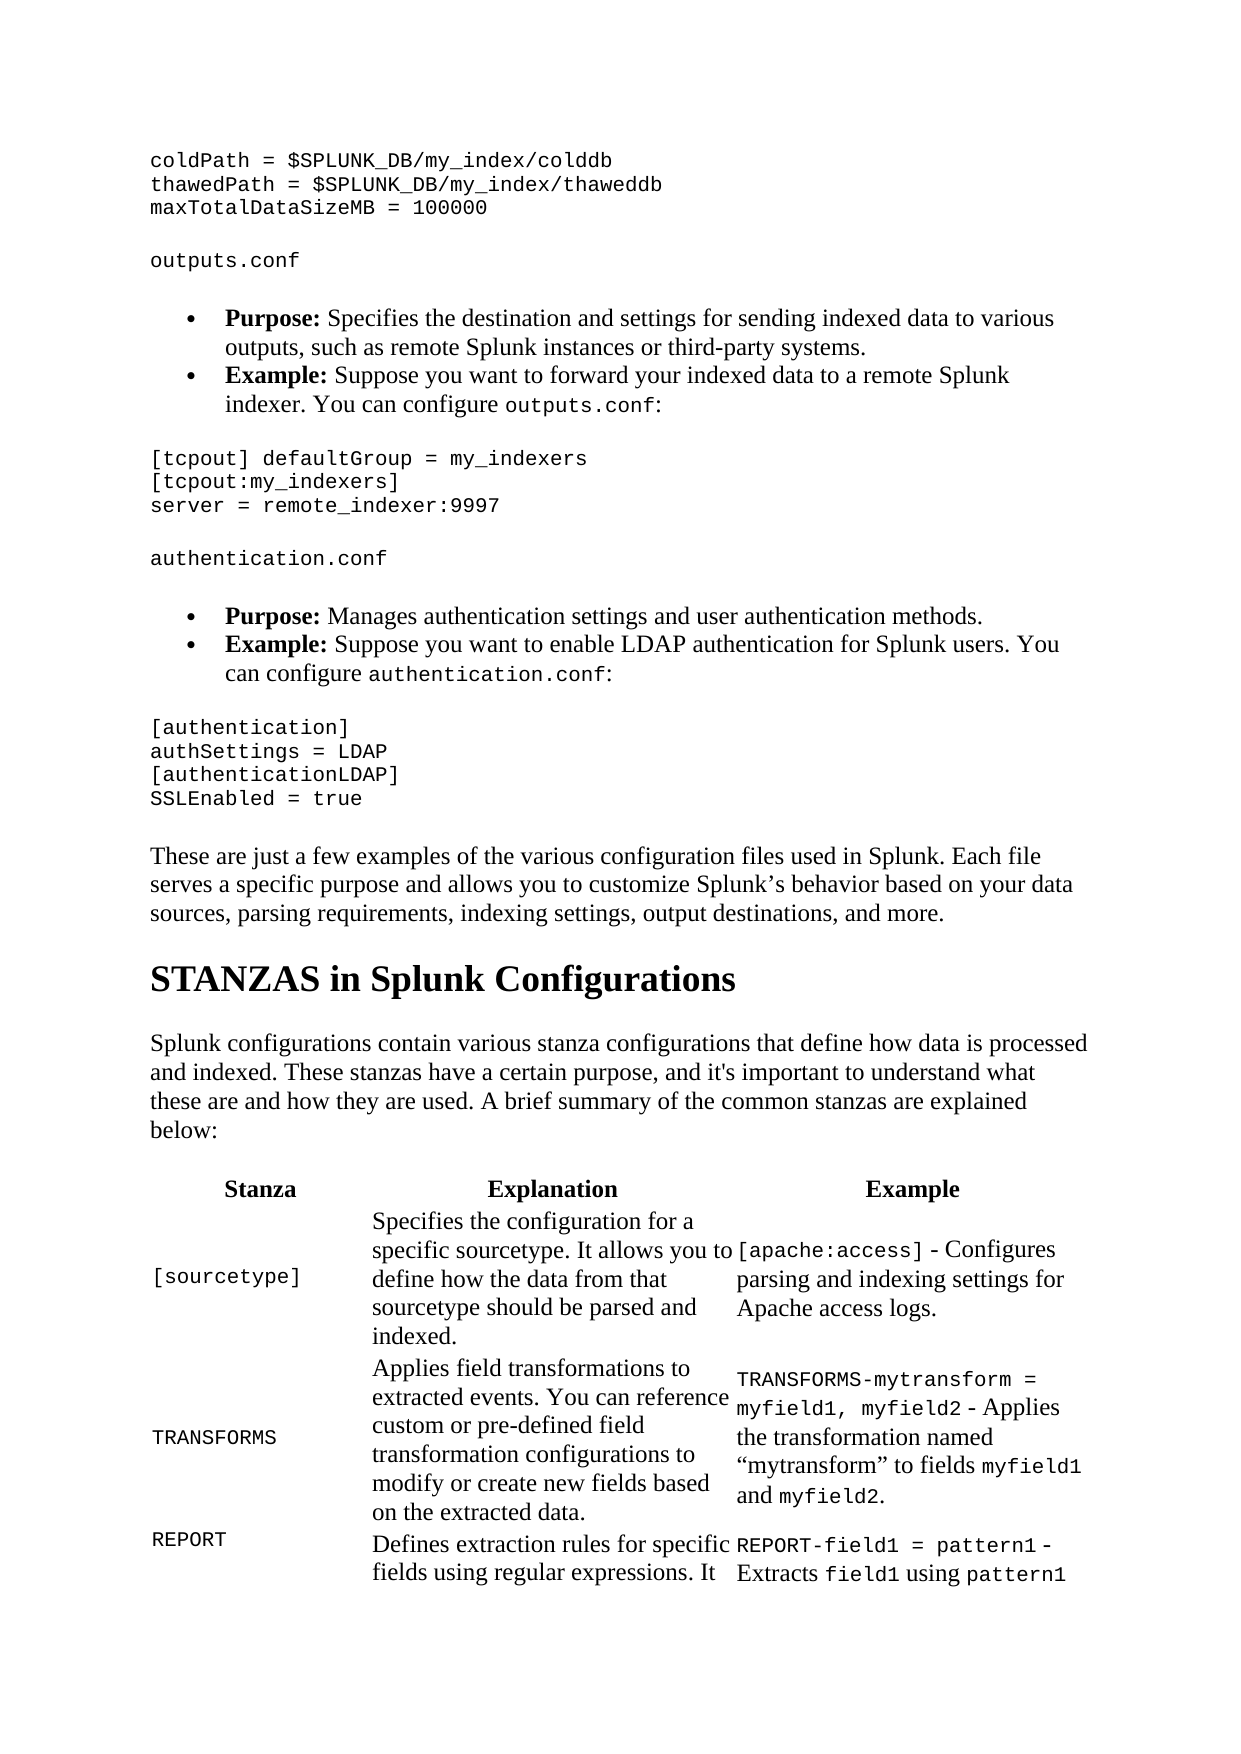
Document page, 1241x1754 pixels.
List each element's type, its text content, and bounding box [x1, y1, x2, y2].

table_cell TRANSFORMS [150, 1351, 370, 1527]
text [tcpout] defaultGroup = my_indexers [150, 448, 1090, 472]
text server = remote_indexer:9997 [150, 495, 1090, 519]
table_header Stanza [150, 1173, 370, 1204]
table_header Explanation [370, 1173, 735, 1204]
table_cell TRANSFORMS-mytransform = myfield1, myfield2 - Applies the transformation named “mytransform” to fields myfield1 and myfield2. [735, 1351, 1090, 1527]
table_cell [370, 1527, 735, 1589]
text [authentication] [150, 717, 1090, 741]
text These are just a few examples of the various configuration files used in Splunk. Each file serves a specific purpose and allows you to customize Splunk’s behavior based on your data sources, parsing requirements, indexing settings, output destinations, and more. [150, 841, 1090, 927]
table_cell Applies field transformations to extracted events. You can reference custom or pre-defined field transformation configurations to modify or create new fields based on the extracted data. [370, 1351, 735, 1527]
text authentication.conf [150, 548, 1090, 572]
list Example: Suppose you want to enable LDAP authentication for Splunk users. You can configure authentication.conf: [187, 629, 1090, 688]
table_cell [735, 1527, 1090, 1589]
list Example: Suppose you want to forward your indexed data to a remote Splunk indexer. You can configure outputs.conf: [187, 360, 1090, 419]
text maxTotalDataSizeMB = 100000 [150, 197, 1090, 221]
text outputs.conf [150, 250, 1090, 274]
text SSLEnabled = true [150, 788, 1090, 812]
text [tcpout:my_indexers] [150, 472, 1090, 495]
table_cell REPORT [150, 1527, 370, 1589]
table_cell Specifies the configuration for a specific sourcetype. It allows you to define how the data from that sourcetype should be parsed and indexed. [370, 1205, 735, 1351]
text thawedPath = $SPLUNK_DB/my_index/thaweddb [150, 174, 1090, 197]
table_cell [sourcetype] [150, 1205, 370, 1351]
list Purpose: Manages authentication settings and user authentication methods. [187, 601, 1090, 629]
table_header Example [735, 1173, 1090, 1204]
text [authenticationLDAP] [150, 764, 1090, 788]
text Splunk configurations contain various stanza configurations that define how data is processed and indexed. These stanzas have a certain purpose, and it's important to understand what these are and how they are used. A brief summary of the common stanzas are explained below: [150, 1028, 1090, 1143]
text authSettings = LDAP [150, 741, 1090, 764]
text ﻿STANZAS in Splunk Configurations [150, 956, 1090, 999]
table_cell [apache:access] - Configures parsing and indexing settings for Apache access logs. [735, 1205, 1090, 1351]
text coldPath = $SPLUNK_DB/my_index/colddb [150, 150, 1090, 174]
list Purpose: Specifies the destination and settings for sending indexed data to various outputs, such as remote Splunk instances or third-party systems. [187, 303, 1090, 360]
